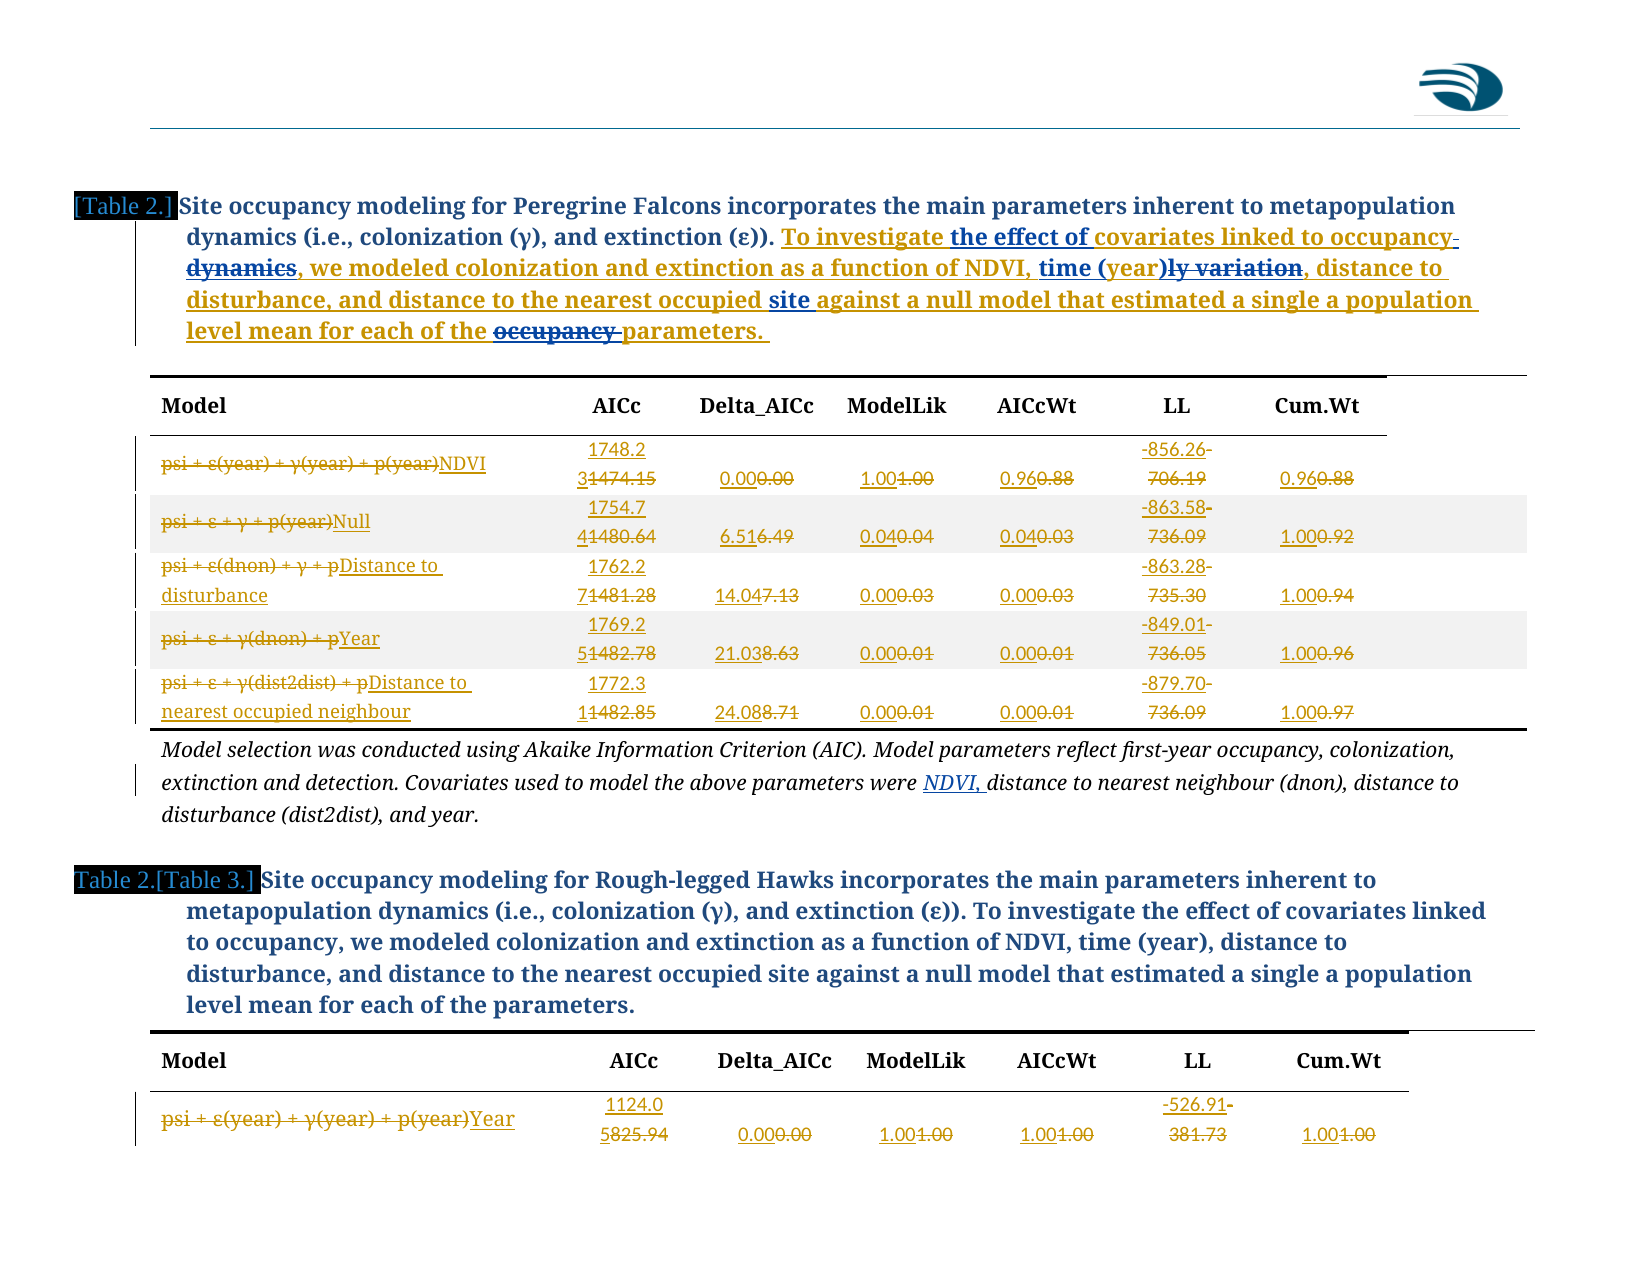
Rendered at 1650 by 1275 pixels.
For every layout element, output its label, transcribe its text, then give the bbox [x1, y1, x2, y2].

table_header Cum.Wt [1247, 378, 1387, 435]
table_cell [687, 436, 827, 494]
table_cell [150, 436, 546, 494]
table_cell [827, 553, 967, 611]
table_cell [704, 1092, 845, 1150]
table_header LL [1127, 1034, 1268, 1091]
table_cell [1268, 1092, 1409, 1150]
table_cell [845, 1092, 986, 1150]
table_cell [1127, 1092, 1268, 1150]
table_cell [1107, 495, 1247, 553]
table_header Cum.Wt [1268, 1034, 1409, 1091]
table_cell [564, 1092, 704, 1150]
table_cell [546, 611, 687, 669]
table_cell [687, 669, 827, 728]
table_cell [150, 611, 546, 669]
table_cell [827, 495, 967, 553]
table_cell [150, 1092, 563, 1150]
table_cell [827, 669, 967, 728]
table_cell [687, 553, 827, 611]
table_cell [967, 669, 1107, 728]
table_header AICcWt [967, 378, 1107, 435]
table_cell [1247, 669, 1387, 728]
table_cell [1107, 611, 1247, 669]
table_cell [687, 495, 827, 553]
table_cell [827, 436, 967, 494]
table_header Model [150, 378, 546, 435]
table_cell [827, 611, 967, 669]
table_cell [1247, 436, 1387, 494]
text Site occupancy modeling for Rough-legged Hawks incorporates the main parameters inherent to metapopulation dynamics (i.e., colonization (γ), and extinction (ε)). To investigate the effect of covariates linked to occupancy, we modeled colonization and extinction as a function of NDVI, time (year), distance to disturbance, and distance to the nearest occupied site against a null model that estimated a single a population level mean for each of the parameters. [74, 864, 1500, 1020]
table_header AICc [564, 1034, 704, 1091]
table_header Delta_AICc [687, 378, 827, 435]
table_header ModelLik [827, 378, 967, 435]
table_header LL [1107, 378, 1247, 435]
table_header AICc [546, 378, 687, 435]
table_header AICcWt [986, 1034, 1127, 1091]
table_cell [687, 611, 827, 669]
table_cell [1247, 553, 1387, 611]
table_cell Model selection was conducted using Akaike Information Criterion (AIC). Model parameters reflect first-year occupancy, colonization, extinction and detection. Covariates used to model the above parameters were distance to nearest neighbour (dnon), distance to disturbance (dist2dist), and year. [150, 731, 1527, 853]
table_cell [967, 436, 1107, 494]
table_cell [1107, 436, 1247, 494]
table_cell [546, 669, 687, 728]
table_cell [150, 553, 546, 611]
text Site occupancy modeling for Peregrine Falcons incorporates the main parameters inherent to metapopulation dynamics (i.e., colonization (γ), and extinction (ε)). [74, 190, 1500, 346]
table_cell [967, 495, 1107, 553]
table_cell [1107, 553, 1247, 611]
table_cell [1107, 669, 1247, 728]
picture [1413, 60, 1509, 116]
table_cell [967, 611, 1107, 669]
table_cell [546, 436, 687, 494]
table_cell [1247, 611, 1387, 669]
table_header Model [150, 1034, 563, 1091]
table_cell [986, 1092, 1127, 1150]
table_header ModelLik [845, 1034, 986, 1091]
table_cell [967, 553, 1107, 611]
table_header Delta_AICc [704, 1034, 845, 1091]
table_cell [150, 495, 546, 553]
table_cell [1247, 495, 1387, 553]
table_cell [546, 495, 687, 553]
table_cell [546, 553, 687, 611]
table_cell [150, 669, 546, 728]
